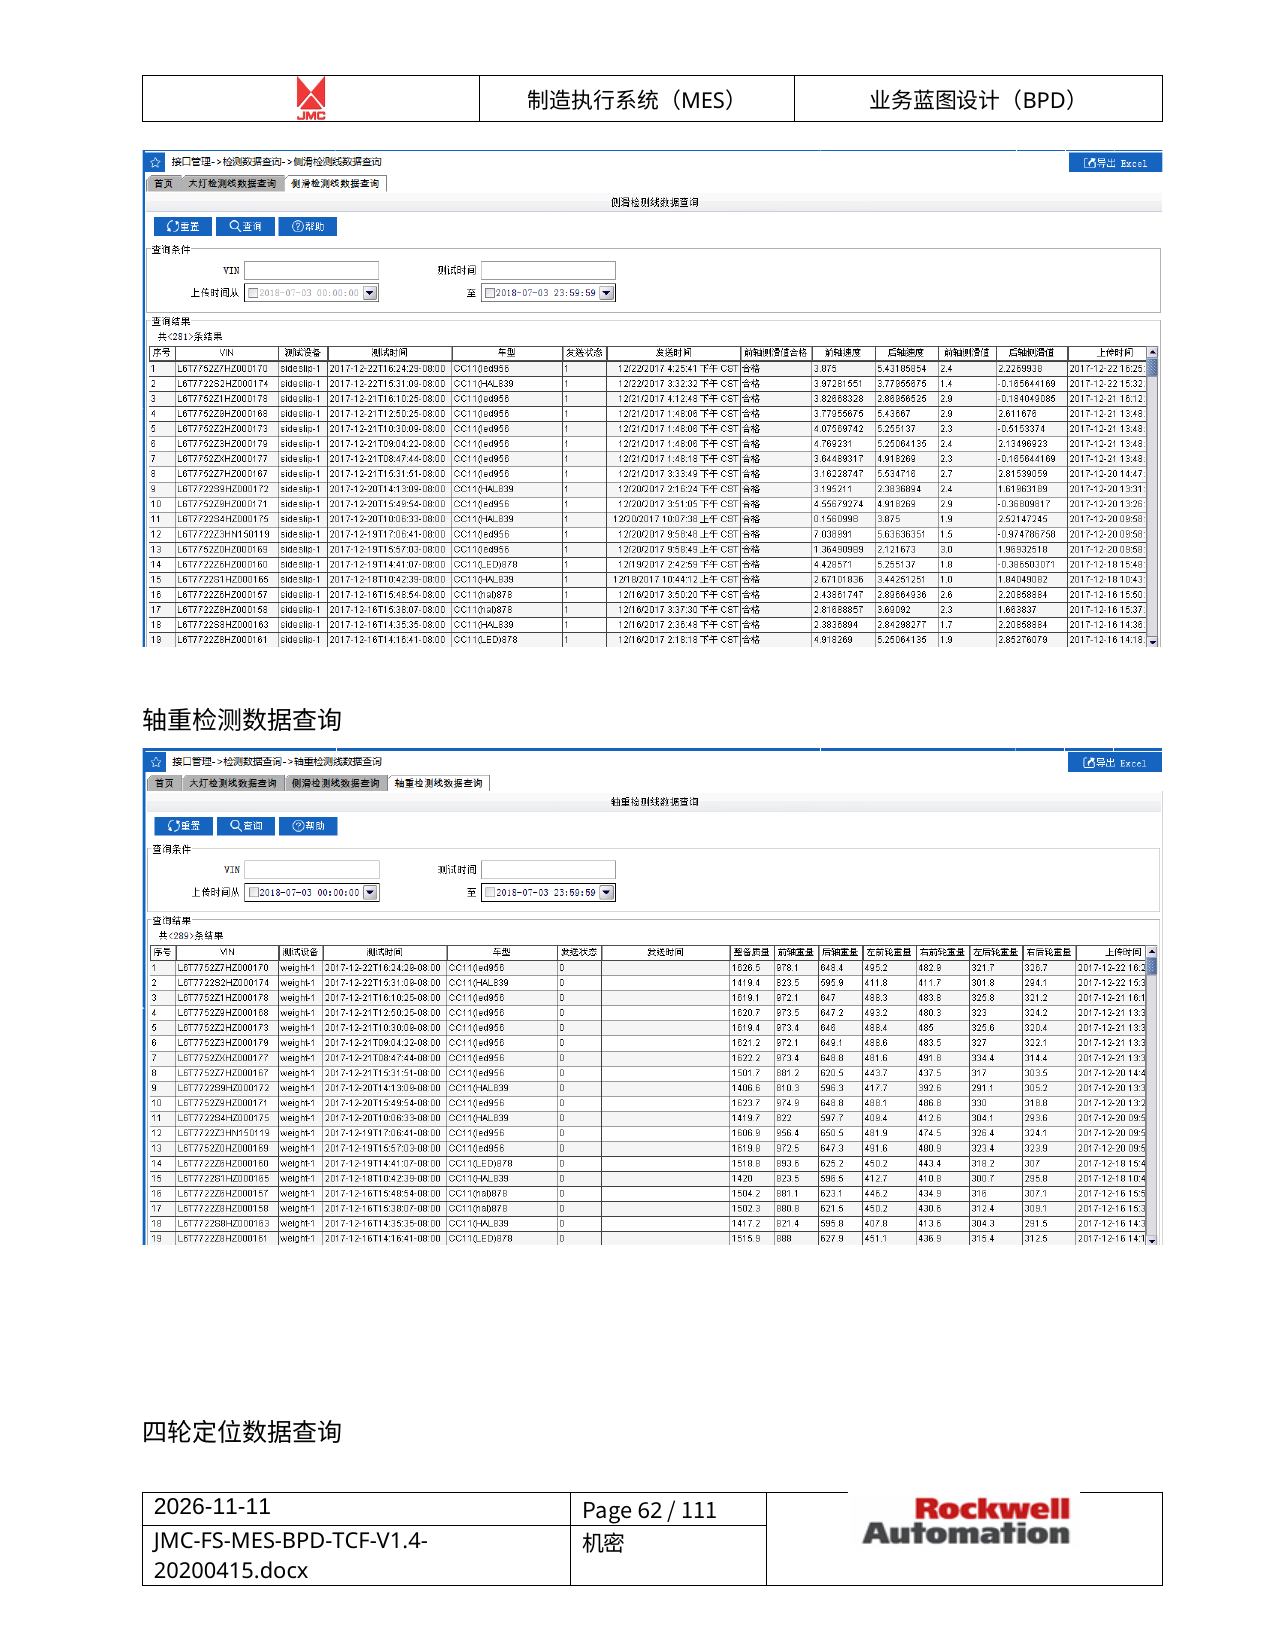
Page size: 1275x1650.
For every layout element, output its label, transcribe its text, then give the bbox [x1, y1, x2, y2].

picture [142, 150, 1163, 647]
picture [296, 76, 326, 121]
text 四轮定位数据查询 [142, 1413, 1162, 1449]
picture [847, 1492, 1080, 1549]
text 轴重检测数据查询 [142, 700, 1162, 736]
picture [142, 748, 1163, 1245]
